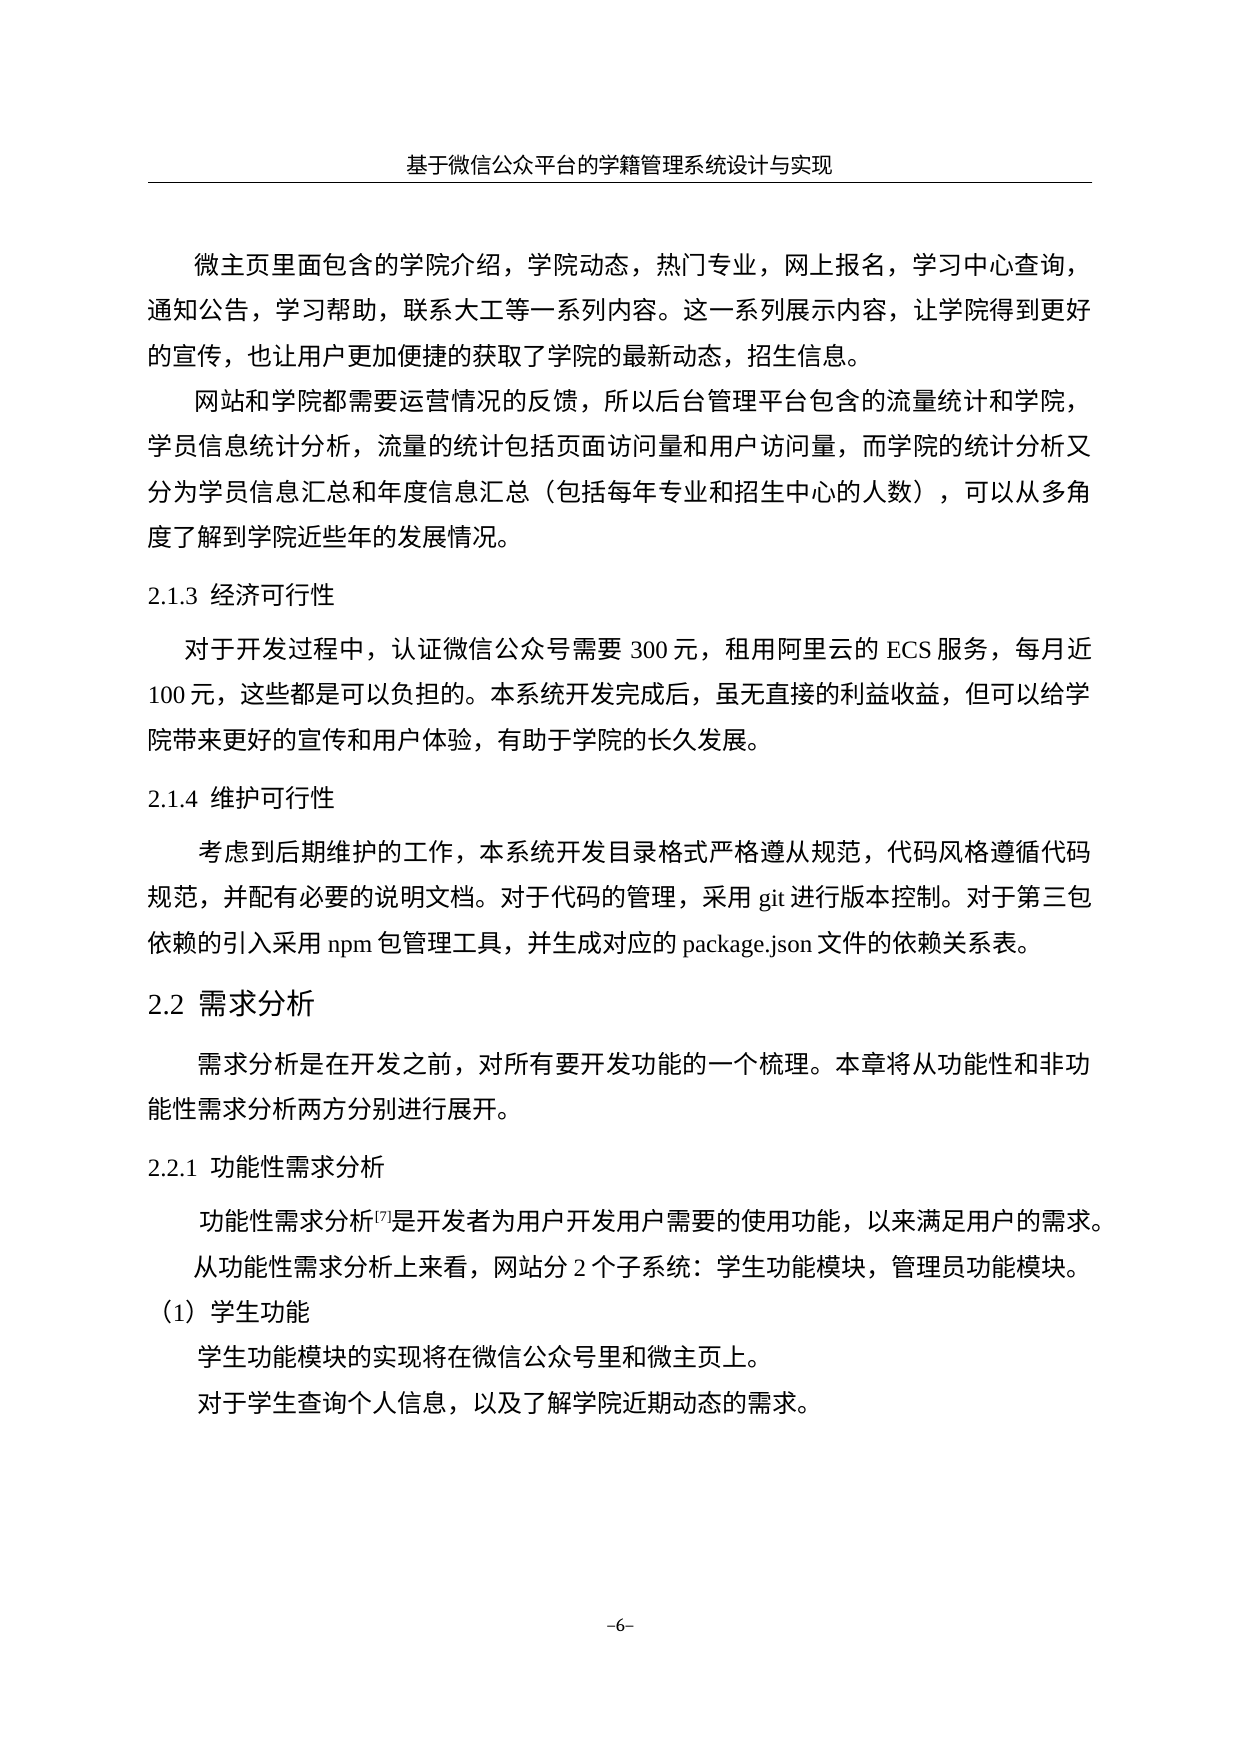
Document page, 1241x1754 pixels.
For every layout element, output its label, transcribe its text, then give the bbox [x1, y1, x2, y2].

text 对于学生查询个人信息，以及了解学院近期动态的需求。 [148, 1383, 1092, 1419]
text 网站和学院都需要运营情况的反馈，所以后台管理平台包含的流量统计和学院，学员信息统计分析，流量的统计包括页面访问量和用户访问量，而学院的统计分析又分为学员信息汇总和年度信息汇总（包括每年专业和招生中心的人数），可以从多角度了解到学院近些年的发展情况。 [148, 381, 1092, 554]
text 对于开发过程中，认证微信公众号需要300元，租用阿里云的ECS服务，每月近100元，这些都是可以负担的。本系统开发完成后，虽无直接的利益收益，但可以给学院带来更好的宣传和用户体验，有助于学院的长久发展。 [148, 629, 1092, 756]
subtitle 2.1.4 维护可行性 [148, 778, 1092, 814]
text 微主页里面包含的学院介绍，学院动态，热门专业，网上报名，学习中心查询，通知公告，学习帮助，联系大工等一系列内容。这一系列展示内容，让学院得到更好的宣传，也让用户更加便捷的获取了学院的最新动态，招生信息。 [148, 246, 1092, 372]
text 学生功能模块的实现将在微信公众号里和微主页上。 [148, 1338, 1092, 1374]
text 考虑到后期维护的工作，本系统开发目录格式严格遵从规范，代码风格遵循代码规范，并配有必要的说明文档。对于代码的管理，采用git进行版本控制。对于第三包依赖的引入采用npm包管理工具，并生成对应的package.json文件的依赖关系表。 [148, 832, 1092, 959]
text 功能性需求分析[7]是开发者为用户开发用户需要的使用功能，以来满足用户的需求。 [148, 1202, 1092, 1238]
text 需求分析是在开发之前，对所有要开发功能的一个梳理。本章将从功能性和非功能性需求分析两方分别进行展开。 [148, 1044, 1092, 1126]
text 从功能性需求分析上来看，网站分2个子系统：学生功能模块，管理员功能模块。 [148, 1247, 1092, 1283]
subtitle 2.2 需求分析 [148, 981, 1092, 1023]
subtitle 2.2.1 功能性需求分析 [148, 1147, 1092, 1184]
text （1）学生功能 [148, 1292, 1092, 1329]
subtitle 2.1.3 经济可行性 [148, 575, 1092, 611]
